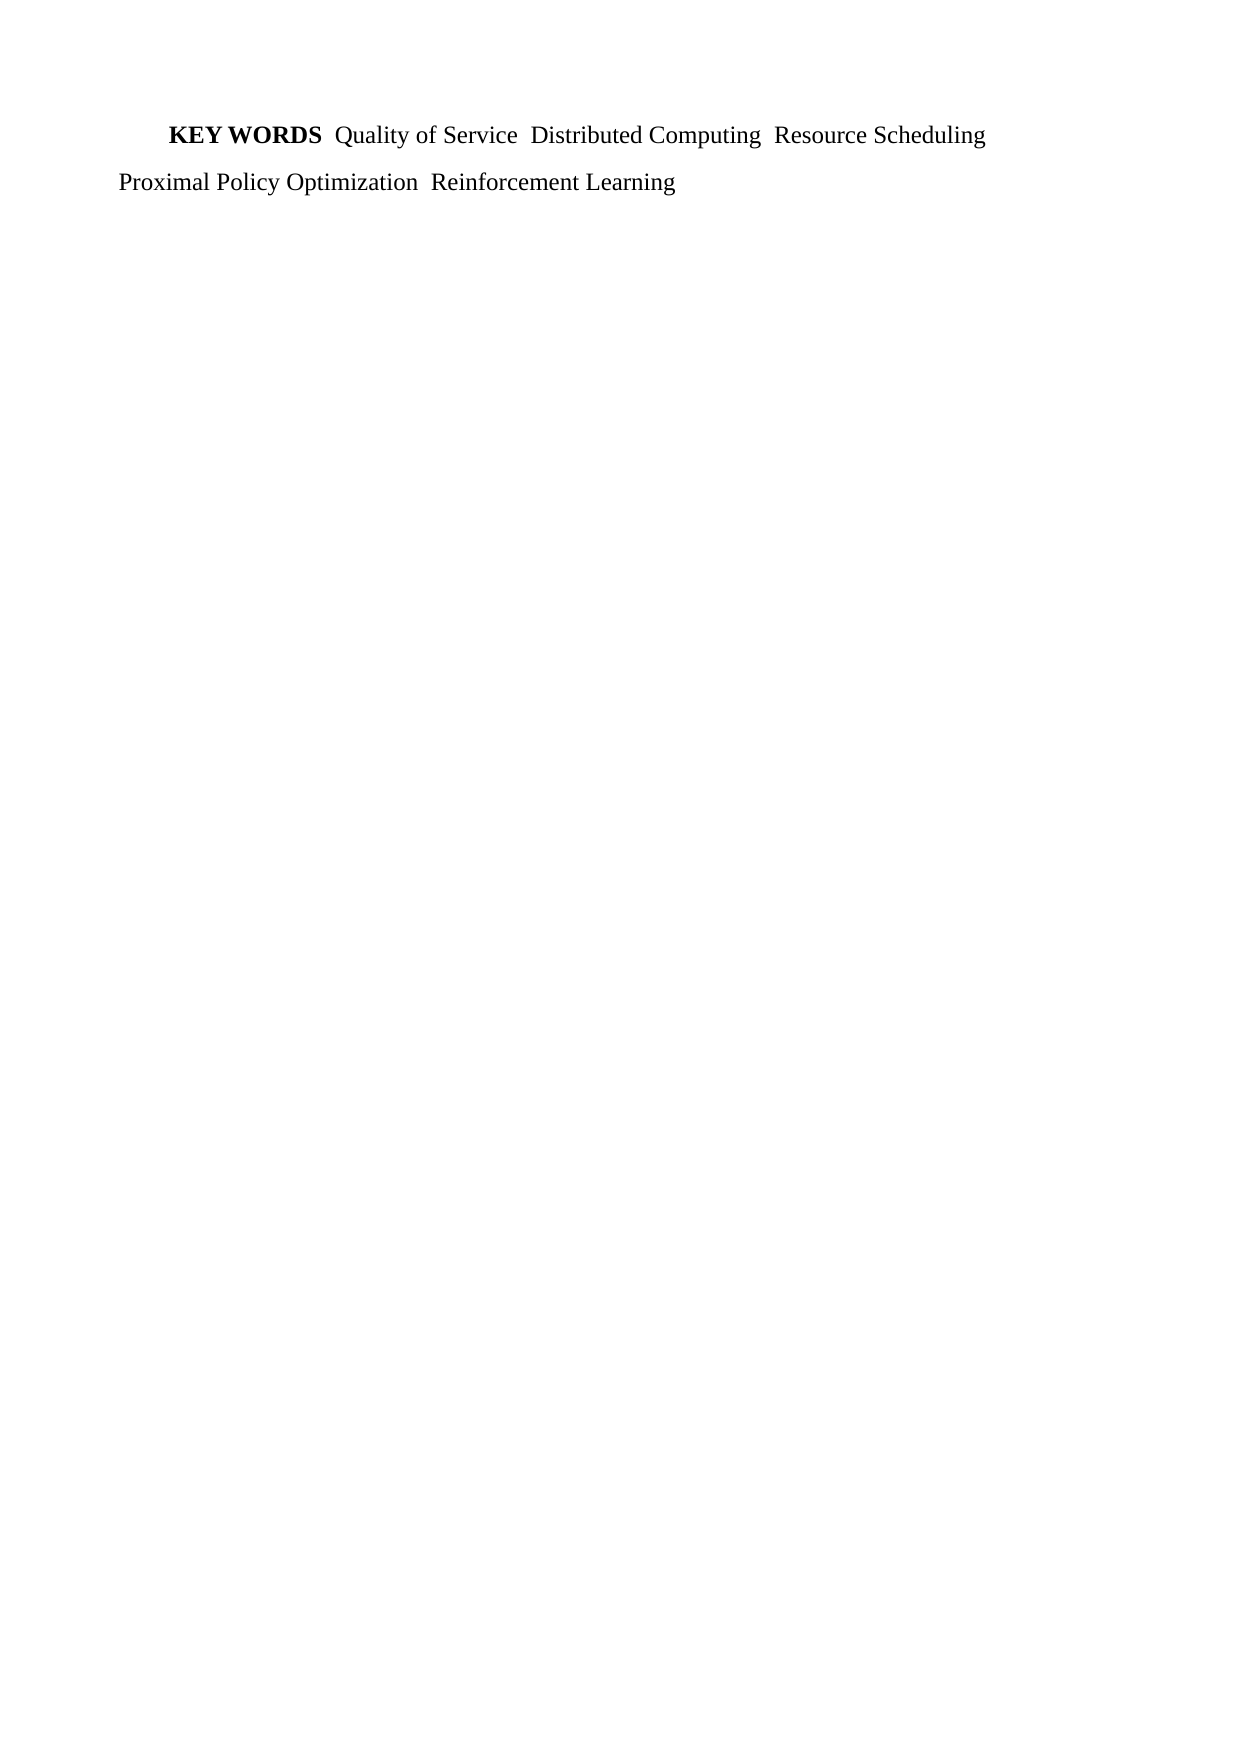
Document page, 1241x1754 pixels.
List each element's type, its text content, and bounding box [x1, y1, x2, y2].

text Proximal Policy Optimization Reinforcement Learning [118, 165, 1152, 197]
text KEY WORDS Quality of Service Distributed Computing Resource Scheduling [118, 118, 1152, 151]
